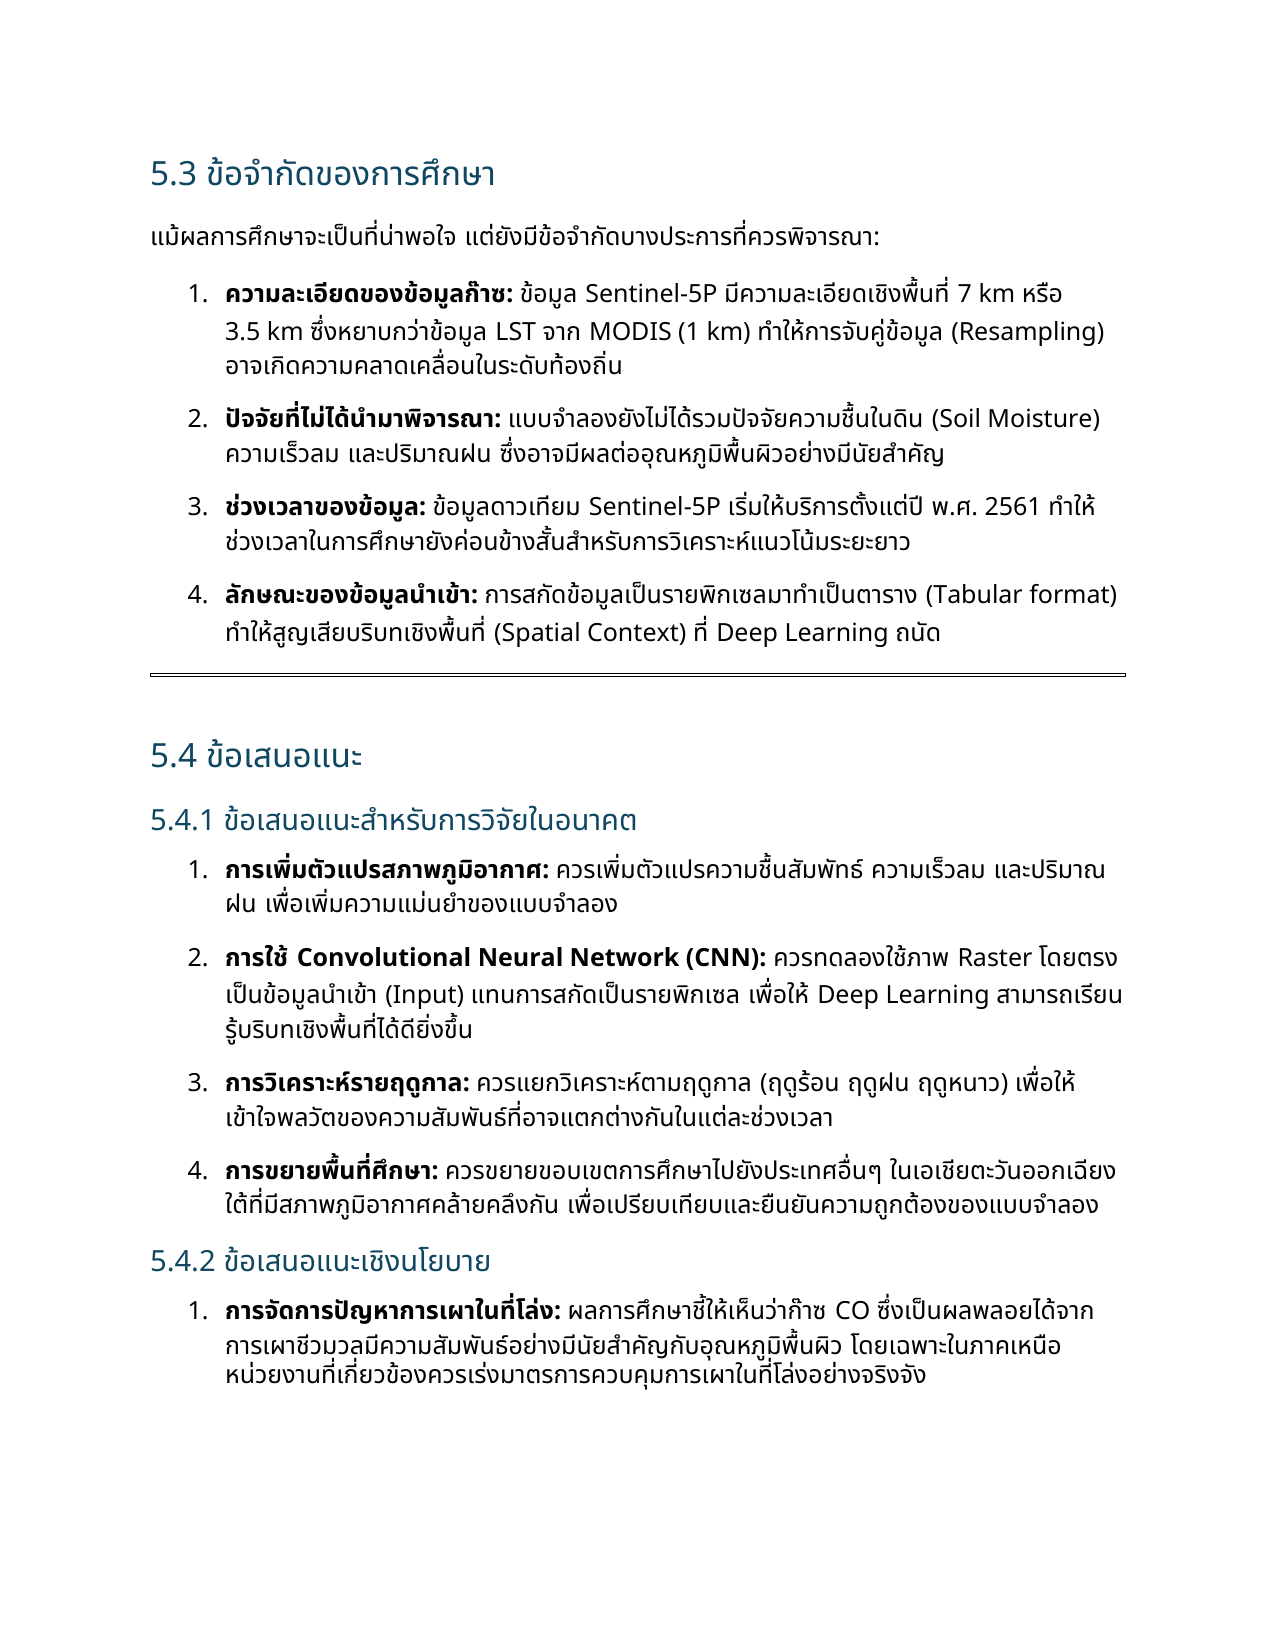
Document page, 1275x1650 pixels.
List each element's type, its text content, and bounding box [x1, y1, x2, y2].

list ช่วงเวลาของข้อมูล: ข้อมูลดาวเทียม Sentinel-5P เริ่มให้บริการตั้งแต่ปี พ.ศ. 2561 ทำให้ช่วงเวลาในการศึกษายังค่อนข้างสั้นสำหรับการวิเคราะห์แนวโน้มระยะยาว [187, 489, 1125, 556]
list การใช้ Convolutional Neural Network (CNN): ควรทดลองใช้ภาพ Raster โดยตรงเป็นข้อมูลนำเข้า (Input) แทนการสกัดเป็นรายพิกเซล เพื่อให้ Deep Learning สามารถเรียนรู้บริบทเชิงพื้นที่ได้ดียิ่งขึ้น [187, 939, 1125, 1044]
list การขยายพื้นที่ศึกษา: ควรขยายขอบเขตการศึกษาไปยังประเทศอื่นๆ ในเอเชียตะวันออกเฉียงใต้ที่มีสภาพภูมิอากาศคล้ายคลึงกัน เพื่อเปรียบเทียบและยืนยันความถูกต้องของแบบจำลอง [187, 1153, 1125, 1220]
subtitle 5.4.2 ข้อเสนอแนะเชิงนโยบาย [150, 1241, 1125, 1285]
subtitle 5.4.1 ข้อเสนอแนะสำหรับการวิจัยในอนาคต [150, 799, 1125, 843]
subtitle 5.4 ข้อเสนอแนะ [150, 732, 1125, 782]
list การวิเคราะห์รายฤดูกาล: ควรแยกวิเคราะห์ตามฤดูกาล (ฤดูร้อน ฤดูฝน ฤดูหนาว) เพื่อให้เข้าใจพลวัตของความสัมพันธ์ที่อาจแตกต่างกันในแต่ละช่วงเวลา [187, 1065, 1125, 1132]
list ปัจจัยที่ไม่ได้นำมาพิจารณา: แบบจำลองยังไม่ได้รวมปัจจัยความชื้นในดิน (Soil Moisture) ความเร็วลม และปริมาณฝน ซึ่งอาจมีผลต่ออุณหภูมิพื้นผิวอย่างมีนัยสำคัญ [187, 401, 1125, 468]
list ลักษณะของข้อมูลนำเข้า: การสกัดข้อมูลเป็นรายพิกเซลมาทำเป็นตาราง (Tabular format) ทำให้สูญเสียบริบทเชิงพื้นที่ (Spatial Context) ที่ Deep Learning ถนัด [187, 577, 1125, 653]
text แม้ผลการศึกษาจะเป็นที่น่าพอใจ แต่ยังมีข้อจำกัดบางประการที่ควรพิจารณา: [150, 219, 1125, 257]
list การเพิ่มตัวแปรสภาพภูมิอากาศ: ควรเพิ่มตัวแปรความชื้นสัมพัทธ์ ความเร็วลม และปริมาณฝน เพื่อเพิ่มความแม่นยำของแบบจำลอง [187, 852, 1125, 918]
subtitle 5.3 ข้อจำกัดของการศึกษา [150, 150, 1125, 200]
list ความละเอียดของข้อมูลก๊าซ: ข้อมูล Sentinel-5P มีความละเอียดเชิงพื้นที่ 7 km หรือ 3.5 km ซึ่งหยาบกว่าข้อมูล LST จาก MODIS (1 km) ทำให้การจับคู่ข้อมูล (Resampling) อาจเกิดความคลาดเคลื่อนในระดับท้องถิ่น [187, 276, 1125, 381]
list การจัดการปัญหาการเผาในที่โล่ง: ผลการศึกษาชี้ให้เห็นว่าก๊าซ CO ซึ่งเป็นผลพลอยได้จากการเผาชีวมวลมีความสัมพันธ์อย่างมีนัยสำคัญกับอุณหภูมิพื้นผิว โดยเฉพาะในภาคเหนือ หน่วยงานที่เกี่ยวข้องควรเร่งมาตรการควบคุมการเผาในที่โล่งอย่างจริงจัง [187, 1293, 1125, 1389]
